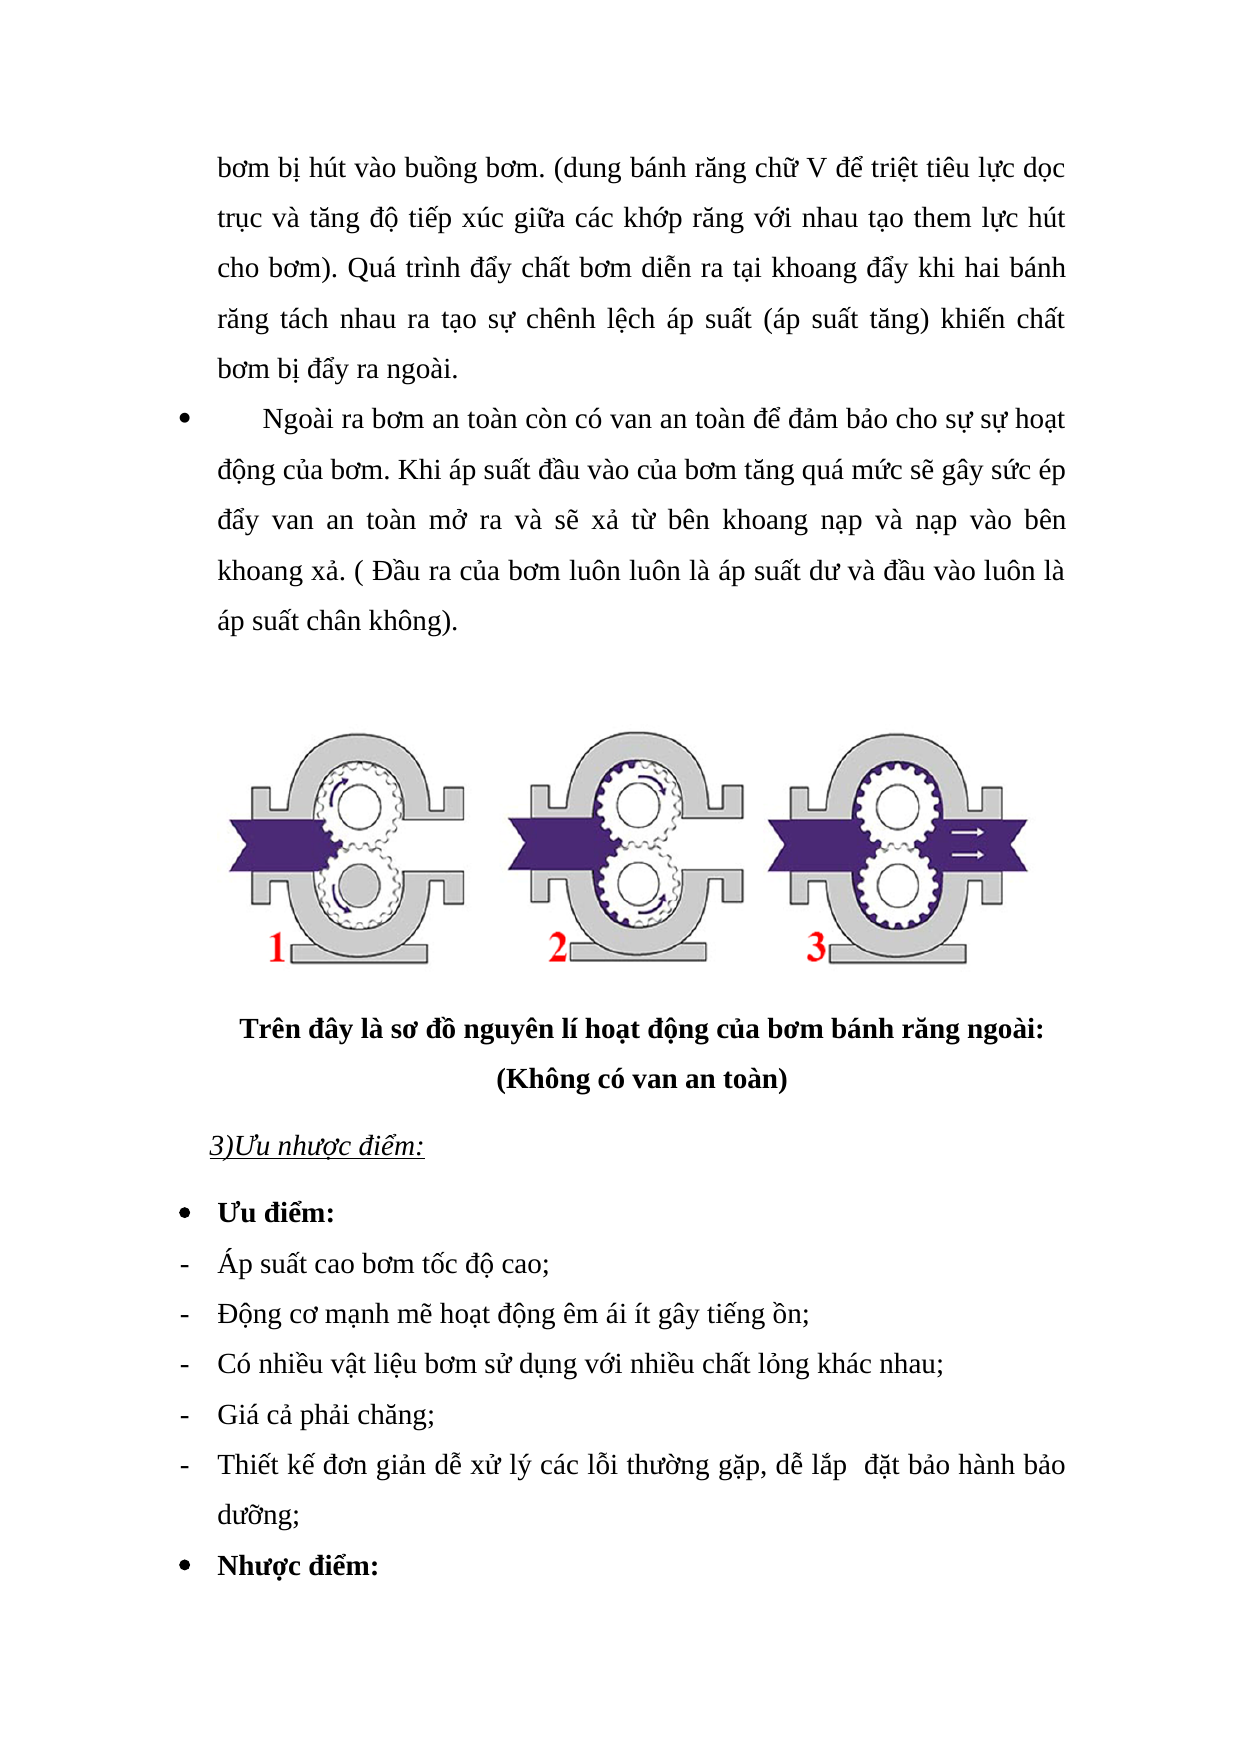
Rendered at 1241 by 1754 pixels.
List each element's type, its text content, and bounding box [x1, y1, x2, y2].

text 3)Ưu nhược điểm: [187, 1128, 1067, 1162]
list Động cơ mạnh mẽ hoạt động êm ái ít gây tiếng ồn; [179, 1296, 1067, 1330]
list Nhược điểm: [179, 1548, 1067, 1581]
picture [217, 724, 1040, 981]
list Giá cả phải chăng; [179, 1397, 1067, 1430]
list Áp suất cao bơm tốc độ cao; [179, 1246, 1067, 1279]
text Trên đây là sơ đồ nguyên lí hoạt động của bơm bánh răng ngoài: (Không có van an toàn) [217, 1011, 1067, 1095]
list Ưu điểm: [179, 1196, 1067, 1229]
list Có nhiều vật liệu bơm sử dụng với nhiều chất lỏng khác nhau; [179, 1347, 1067, 1380]
list Thiết kế đơn giản dễ xử lý các lỗi thường gặp, dễ lắp đặt bảo hành bảo dưỡng; [179, 1447, 1067, 1531]
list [173, 150, 1067, 385]
list Ngoài ra bơm an toàn còn có van an toàn để đảm bảo cho sự sự hoạt động của bơm. Khi áp suất đầu vào của bơm tăng quá mức sẽ gây sức ép đẩy van an toàn mở ra và sẽ xả từ bên khoang nạp và nạp vào bên khoang xả. ( Đầu ra của bơm luôn luôn là áp suất dư và đầu vào luôn là áp suất chân không). [179, 402, 1067, 636]
